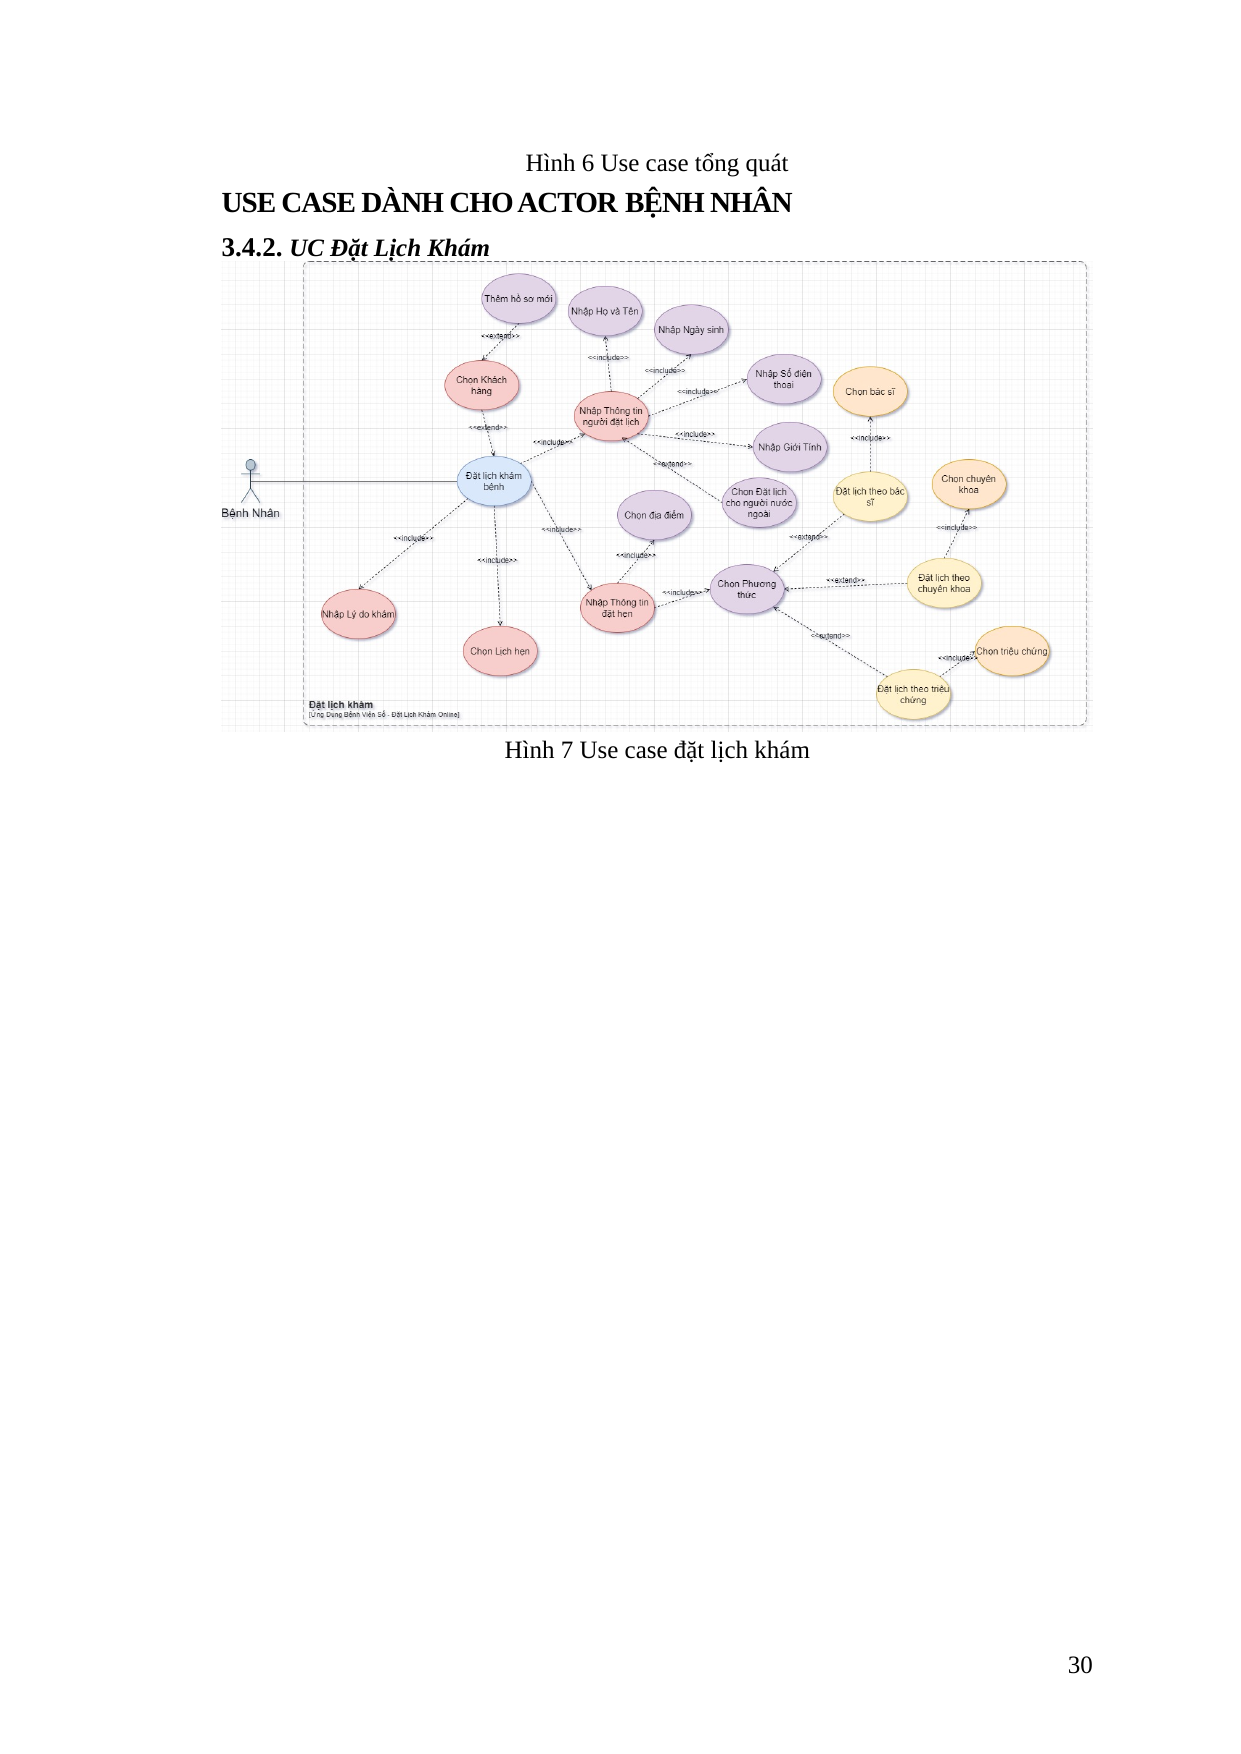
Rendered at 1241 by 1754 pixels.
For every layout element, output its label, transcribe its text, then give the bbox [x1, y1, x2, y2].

subtitle UC Đặt Lịch Khám [221, 231, 1092, 261]
picture [221, 261, 1093, 732]
text Hình 6 Use case tổng quát [221, 148, 1092, 176]
title USE CASE DÀNH CHO ACTOR BỆNH NHÂN [221, 185, 1092, 218]
text Hình 7 Use case đặt lịch khám [221, 736, 1092, 764]
